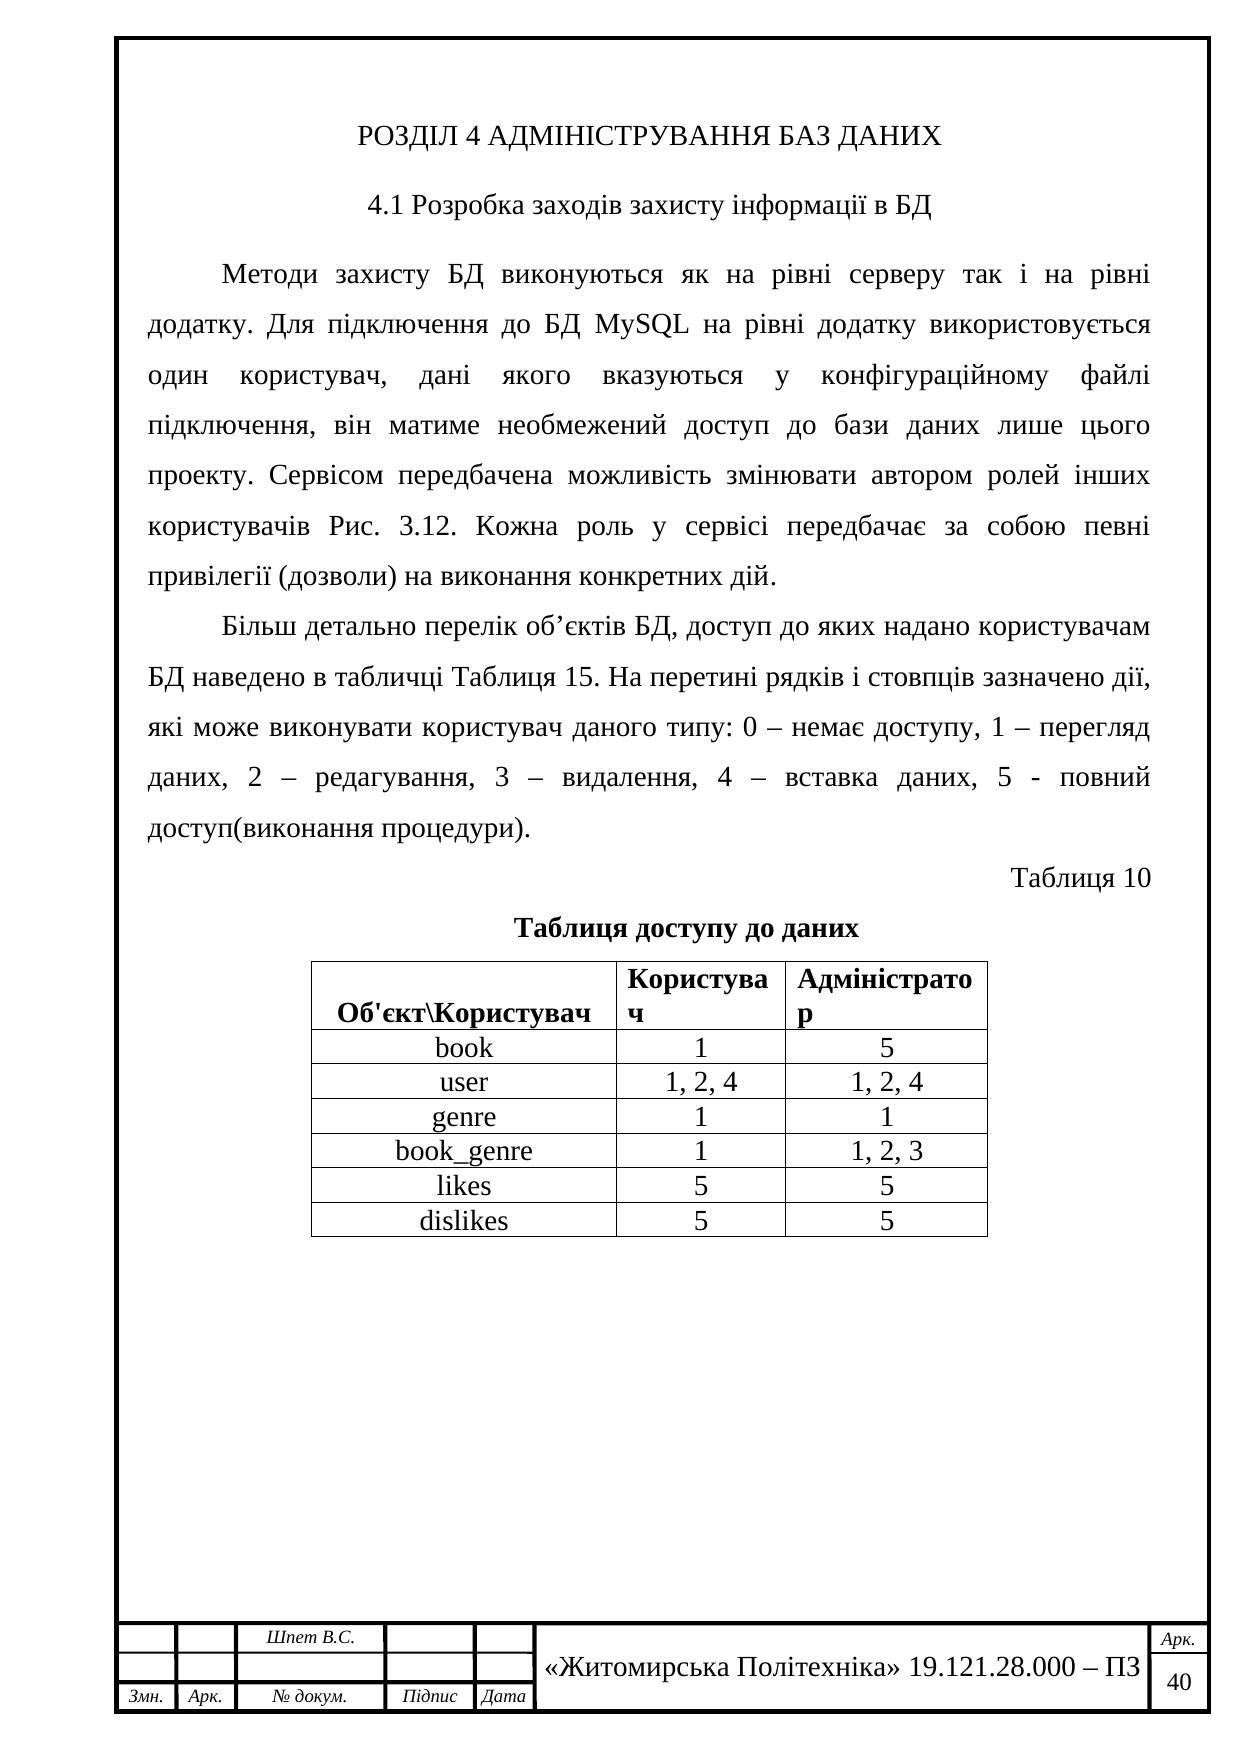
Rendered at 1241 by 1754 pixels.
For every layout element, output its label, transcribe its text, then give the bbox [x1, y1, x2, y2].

text Таблиця 10 [148, 860, 1152, 893]
table_cell 1 [617, 1099, 785, 1132]
text Більш детально перелік об’єктів БД, доступ до яких надано користувачам БД наведено в табличці Таблиця 15. На перетині рядків і стовпців зазначено дії, які може виконувати користувач даного типу: 0 – немає доступу, 1 – перегляд даних, 2 – редагування, 3 – видалення, 4 – вставка даних, 5 - повний доступ(виконання процедури). [148, 608, 1152, 843]
subtitle РОЗДІЛ 4 АДМІНІСТРУВАННЯ БАЗ ДАНИХ [148, 118, 1152, 152]
table_cell dislikes [312, 1203, 616, 1236]
table_header Об'єкт\Користувач [312, 962, 616, 1029]
table_cell 1, 2, 4 [617, 1064, 785, 1098]
table_cell likes [312, 1168, 616, 1202]
text Методи захисту БД виконуються як на рівні серверу так і на рівні додатку. Для підключення до БД MySQL на рівні додатку використовується один користувач, дані якого вказуються у конфігураційному файлі підключення, він матиме необмежений доступ до бази даних лише цього проекту. Сервісом передбачена можливість змінювати автором ролей інших користувачів Рис. 3.12. Кожна роль у сервісі передбачає за собою певні привілегії (дозволи) на виконання конкретних дій. [148, 256, 1152, 592]
table_cell 1 [617, 1030, 785, 1063]
text Таблиця доступу до даних [148, 910, 1152, 944]
table_cell 1, 2, 4 [786, 1064, 987, 1098]
table_cell 5 [617, 1203, 785, 1236]
table_header Користувач [617, 962, 785, 1029]
table_cell 1 [617, 1134, 785, 1167]
table_cell 1, 2, 3 [786, 1134, 987, 1167]
table_cell 1 [786, 1099, 987, 1132]
subtitle 4.1 Розробка заходів захисту інформації в БД [148, 187, 1152, 221]
table_cell 5 [786, 1030, 987, 1063]
table_cell book [312, 1030, 616, 1063]
table_cell 5 [617, 1168, 785, 1202]
table_cell book_genre [312, 1134, 616, 1167]
table_cell 5 [786, 1203, 987, 1236]
table_header Адміністратор [786, 962, 987, 1029]
table_cell 5 [786, 1168, 987, 1202]
table_cell genre [312, 1099, 616, 1132]
table_cell user [312, 1064, 616, 1098]
